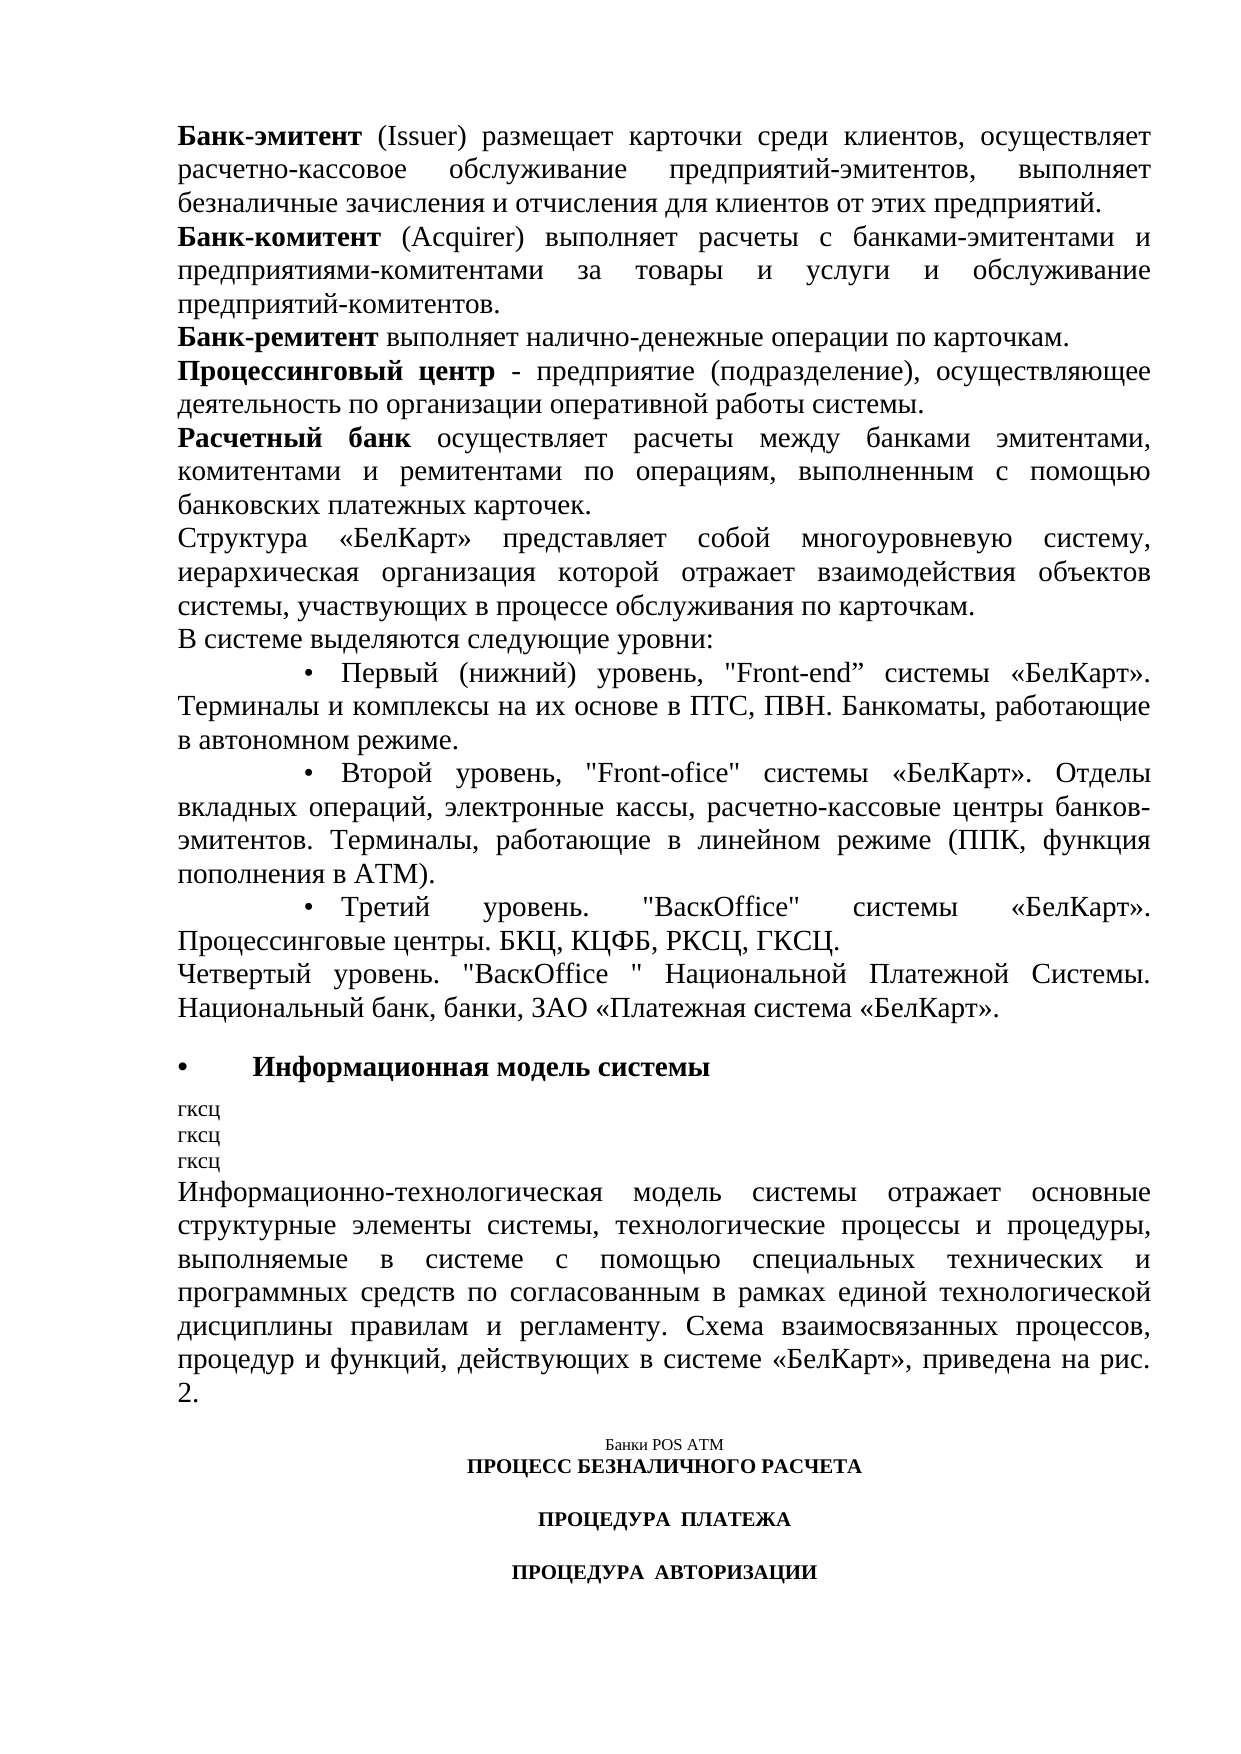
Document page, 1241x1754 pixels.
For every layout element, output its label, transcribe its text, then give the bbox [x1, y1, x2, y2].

text Банк-комитент (Acquirer) выполняет расчеты с банками-эмитентами и предприятиями-комитентами за товары и услуги и обслуживание предприятий-комитентов. [177, 219, 1152, 319]
text гксц [177, 1121, 1152, 1147]
text ПРОЦЕДУРА АВТОРИЗАЦИИ [177, 1560, 1152, 1584]
text В системе выделяются следующие уровни: [177, 621, 1152, 655]
text ПРОЦЕДУРА ПЛАТЕЖА [177, 1507, 1152, 1531]
text Четвертый уровень. "ВаскOffice " Национальной Платежной Системы. Национальный банк, банки, ЗАО «Платежная система «БелКарт». [177, 957, 1152, 1024]
list Информационная модель системы [177, 1049, 1152, 1082]
text Расчетный банк осуществляет расчеты между банками эмитентами, комитентами и ремитентами по операциям, выполненным с помощью банковских платежных карточек. [177, 420, 1152, 521]
text Структура «БелКарт» представляет собой многоуровневую систему, иерархическая организация которой отражает взаимодействия объектов системы, участвующих в процессе обслуживания по карточкам. [177, 521, 1152, 621]
list Первый (нижний) уровень, "Front-end” системы «БелКарт». Терминалы и комплексы на их основе в ПТС, ПВН. Банкоматы, работающие в автономном режиме. [177, 655, 1152, 755]
list Третий уровень. "ВаскOffice" системы «БелКарт». Процессинговые центры. БКЦ, КЦФБ, РКСЦ, ГКСЦ. [177, 889, 1152, 957]
text Банк-эмитент (Issuer) размещает карточки среди клиентов, осуществляет расчетно-кассовое обслуживание предприятий-эмитентов, выполняет безналичные зачисления и отчисления для клиентов от этих предприятий. [177, 118, 1152, 219]
text Процессинговый центр - предприятие (подразделение), осуществляющее деятельность по организации оперативной работы системы. [177, 353, 1152, 420]
list Второй уровень, "Front-ofice" системы «БелКарт». Отделы вкладных операций, электронные кассы, расчетно-кассовые центры банков-эмитентов. Терминалы, работающие в линейном режиме (ППК, функция пополнения в АТМ). [177, 755, 1152, 889]
text ПРОЦЕСС БЕЗНАЛИЧНОГО РАСЧЕТА [177, 1454, 1152, 1478]
text гксц [177, 1095, 1152, 1121]
text Информационно-технологическая модель системы отражает основные структурные элементы системы, технологические процессы и процедуры, выполняемые в системе с помощью специальных технических и программных средств по согласованным в рамках единой технологической дисциплины правилам и регламенту. Схема взаимосвязанных процессов, процедур и функций, действующих в системе «БелКарт», приведена на рис. 2. [177, 1174, 1152, 1409]
text Банк-ремитент выполняет налично-денежные операции по карточкам. [177, 319, 1152, 353]
text Банки POS ATM [177, 1435, 1152, 1454]
text гксц [177, 1147, 1152, 1174]
